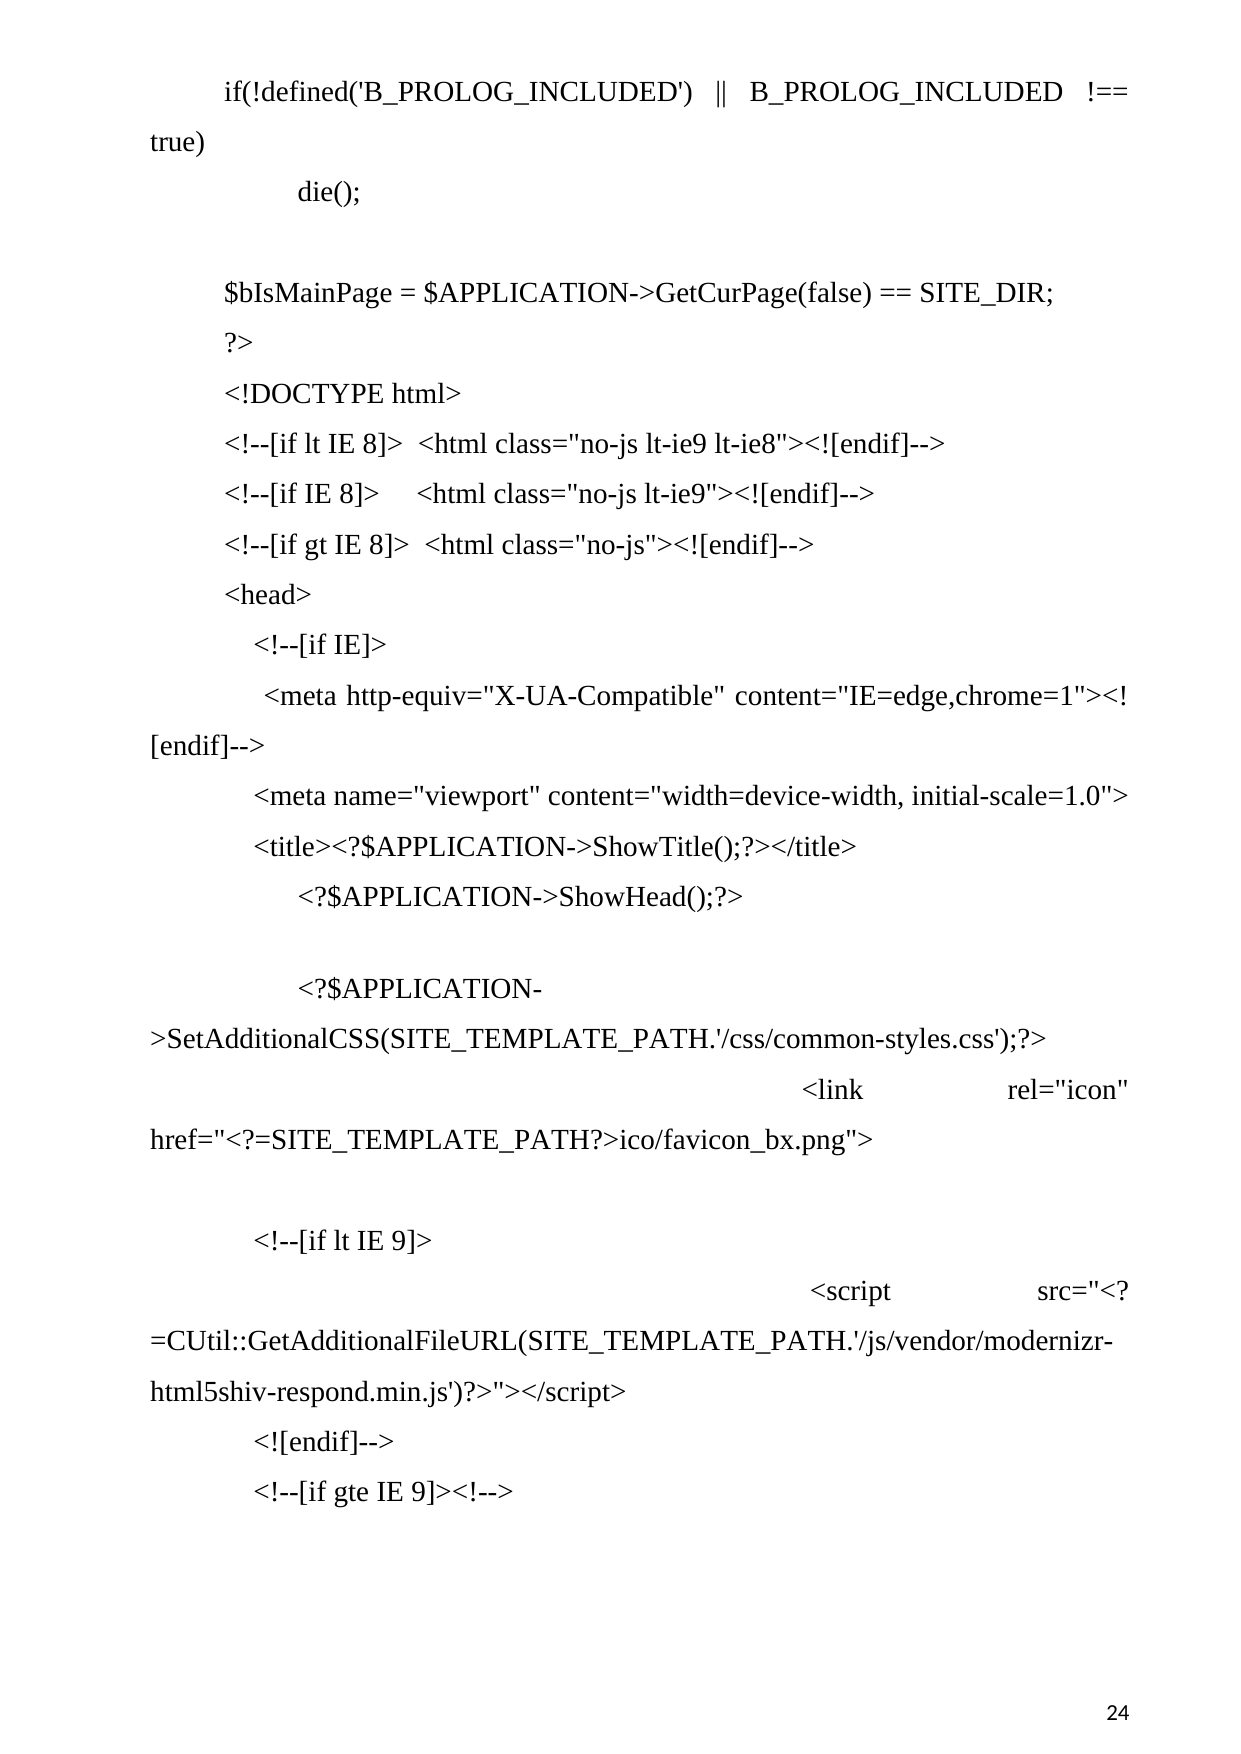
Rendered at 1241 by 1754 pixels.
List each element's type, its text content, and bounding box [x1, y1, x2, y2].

text if(!defined('B_PROLOG_INCLUDED') || B_PROLOG_INCLUDED !== true) [150, 74, 1129, 158]
text <!--[if gt IE 8]> <html class="no-js"><![endif]--> [150, 527, 1129, 560]
text <?$APPLICATION->ShowHead();?> [150, 879, 1129, 912]
text <!--[if IE 8]> <html class="no-js lt-ie9"><![endif]--> [150, 476, 1129, 510]
text ?> [150, 326, 1129, 359]
text <!--[if lt IE 8]> <html class="no-js lt-ie9 lt-ie8"><![endif]--> [150, 426, 1129, 460]
text <meta name="viewport" content="width=device-width, initial-scale=1.0"> [150, 778, 1129, 812]
text <!--[if IE]> [150, 627, 1129, 661]
text <!--[if gte IE 9]><!--> [150, 1474, 1129, 1508]
text <!DOCTYPE html> [150, 376, 1129, 409]
text <title><?$APPLICATION->ShowTitle();?></title> [150, 829, 1129, 862]
text <script src="<?=CUtil::GetAdditionalFileURL(SITE_TEMPLATE_PATH.'/js/vendor/modernizr-html5shiv-respond.min.js')?>"></script> [150, 1273, 1129, 1407]
text <link rel="icon" href="<?=SITE_TEMPLATE_PATH?>ico/favicon_bx.png"> [150, 1072, 1129, 1156]
text <!--[if lt IE 9]> [150, 1223, 1129, 1256]
text <?$APPLICATION->SetAdditionalCSS(SITE_TEMPLATE_PATH.'/css/common-styles.css');?> [150, 971, 1129, 1055]
text <![endif]--> [150, 1424, 1129, 1458]
text die(); [150, 174, 1129, 208]
text $bIsMainPage = $APPLICATION->GetCurPage(false) == SITE_DIR; [150, 275, 1129, 309]
text <meta http-equiv="X-UA-Compatible" content="IE=edge,chrome=1"><![endif]--> [150, 678, 1129, 762]
text <head> [150, 577, 1129, 611]
